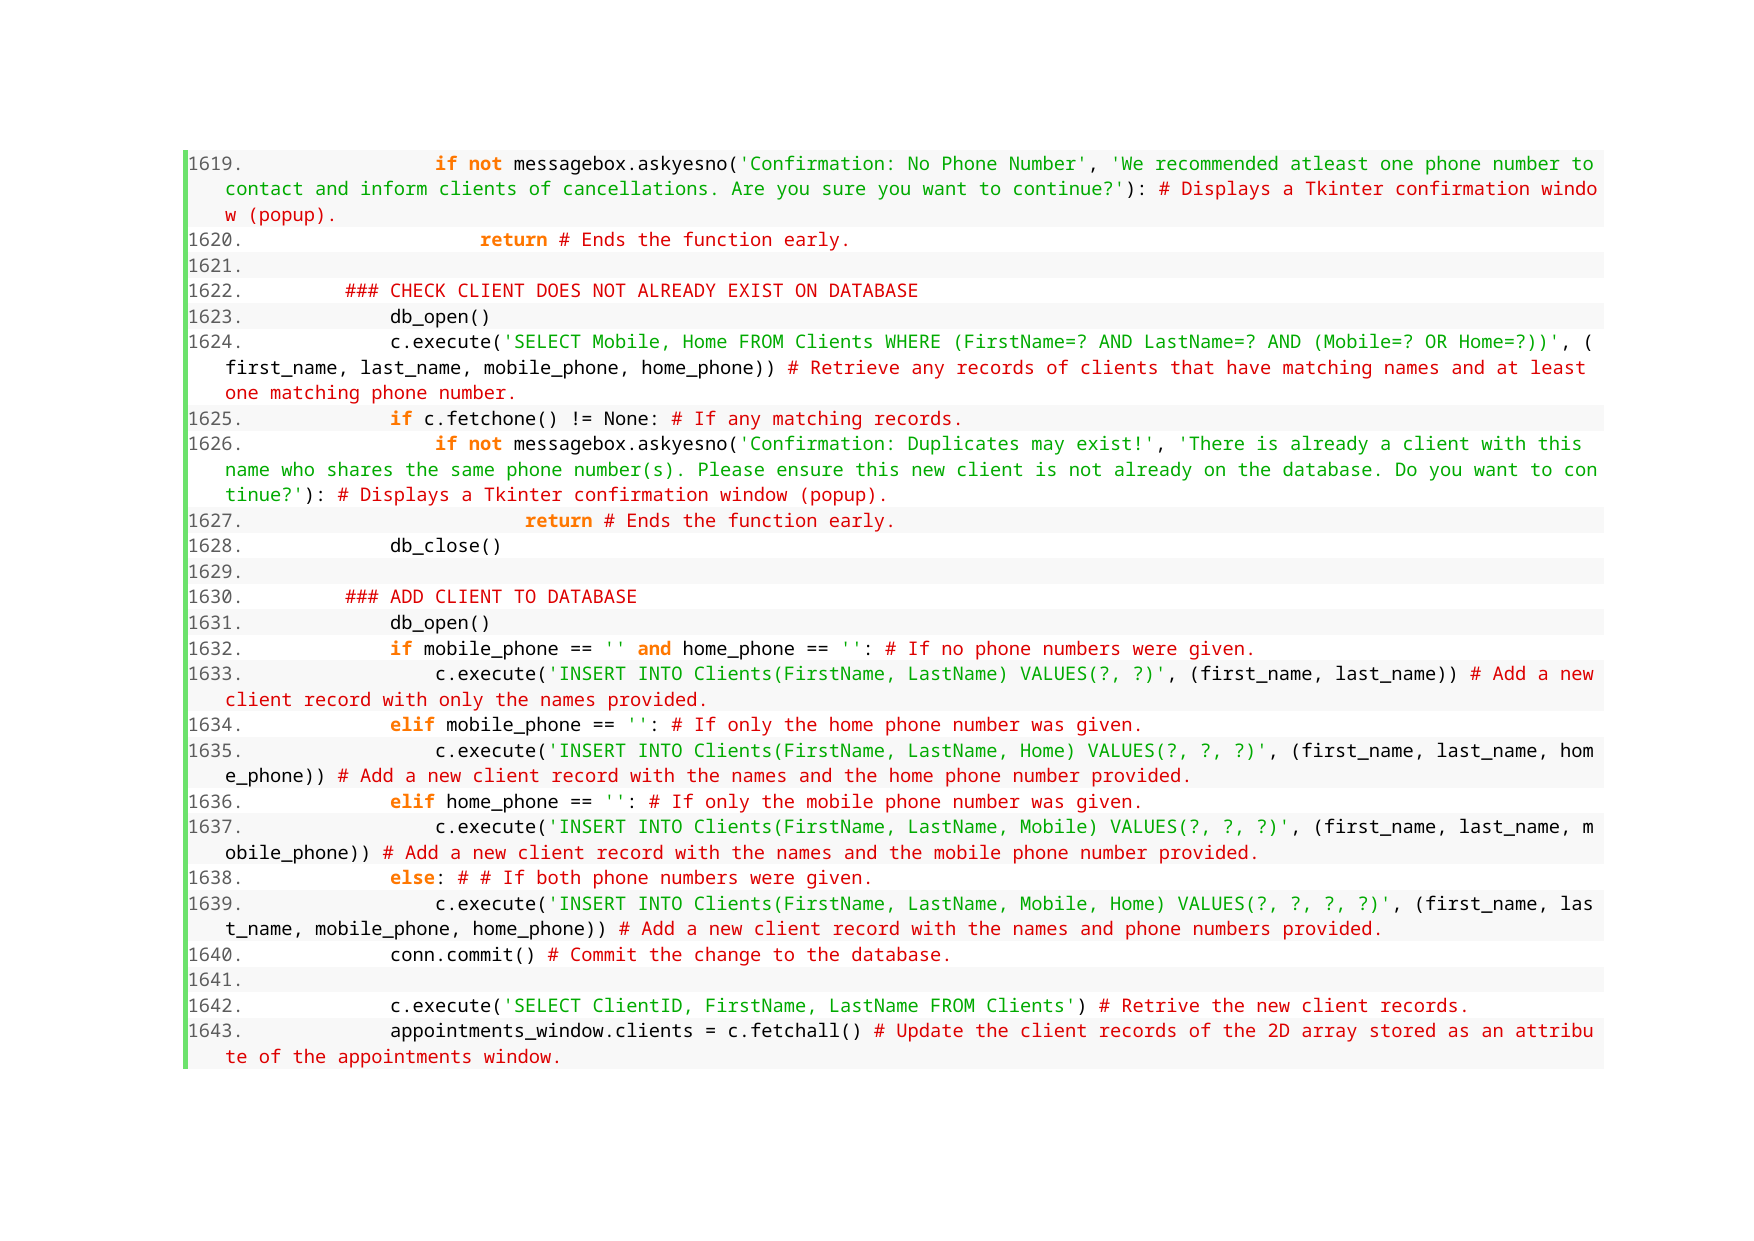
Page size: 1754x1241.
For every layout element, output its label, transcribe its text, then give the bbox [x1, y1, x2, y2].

list elif home_phone == '': # If only the mobile phone number was given. [188, 788, 1604, 813]
list if mobile_phone == '' and home_phone == '': # If no phone numbers were given. [188, 635, 1604, 660]
list c.execute('INSERT INTO Clients(FirstName, LastName, Mobile) VALUES(?, ?, ?)', (first_name, last_name, mobile_phone)) # Add a new client record with the names and the mobile phone number provided. [188, 813, 1604, 864]
list if not messagebox.askyesno('Confirmation: No Phone Number', 'We recommended atleast one phone number to contact and inform clients of cancellations. Are you sure you want to continue?'): # Displays a Tkinter confirmation window (popup). [188, 150, 1604, 227]
list db_open() [188, 609, 1604, 635]
list c.execute('SELECT Mobile, Home FROM Clients WHERE (FirstName=? AND LastName=? AND (Mobile=? OR Home=?))', (first_name, last_name, mobile_phone, home_phone)) # Retrieve any records of clients that have matching names and at least one matching phone number. [188, 329, 1604, 405]
list c.execute('INSERT INTO Clients(FirstName, LastName) VALUES(?, ?)', (first_name, last_name)) # Add a new client record with only the names provided. [188, 660, 1604, 711]
list if c.fetchone() != None: # If any matching records. [188, 405, 1604, 431]
list appointments_window.clients = c.fetchall() # Update the client records of the 2D array stored as an attribute of the appointments window. [188, 1018, 1604, 1069]
list c.execute('INSERT INTO Clients(FirstName, LastName, Mobile, Home) VALUES(?, ?, ?, ?)', (first_name, last_name, mobile_phone, home_phone)) # Add a new client record with the names and phone numbers provided. [188, 890, 1604, 941]
list db_open() [188, 303, 1604, 329]
list db_close() [188, 533, 1604, 558]
list ### ADD CLIENT TO DATABASE [188, 584, 1604, 609]
list return # Ends the function early. [188, 507, 1604, 533]
list if not messagebox.askyesno('Confirmation: Duplicates may exist!', 'There is already a client with this name who shares the same phone number(s). Please ensure this new client is not already on the database. Do you want to continue?'): # Displays a Tkinter confirmation window (popup). [188, 431, 1604, 507]
list elif mobile_phone == '': # If only the home phone number was given. [188, 711, 1604, 737]
list c.execute('INSERT INTO Clients(FirstName, LastName, Home) VALUES(?, ?, ?)', (first_name, last_name, home_phone)) # Add a new client record with the names and the home phone number provided. [188, 737, 1604, 788]
list return # Ends the function early. [188, 227, 1604, 252]
list else: # # If both phone numbers were given. [188, 864, 1604, 890]
list ### CHECK CLIENT DOES NOT ALREADY EXIST ON DATABASE [188, 278, 1604, 303]
list conn.commit() # Commit the change to the database. [188, 941, 1604, 967]
list c.execute('SELECT ClientID, FirstName, LastName FROM Clients') # Retrive the new client records. [188, 992, 1604, 1018]
